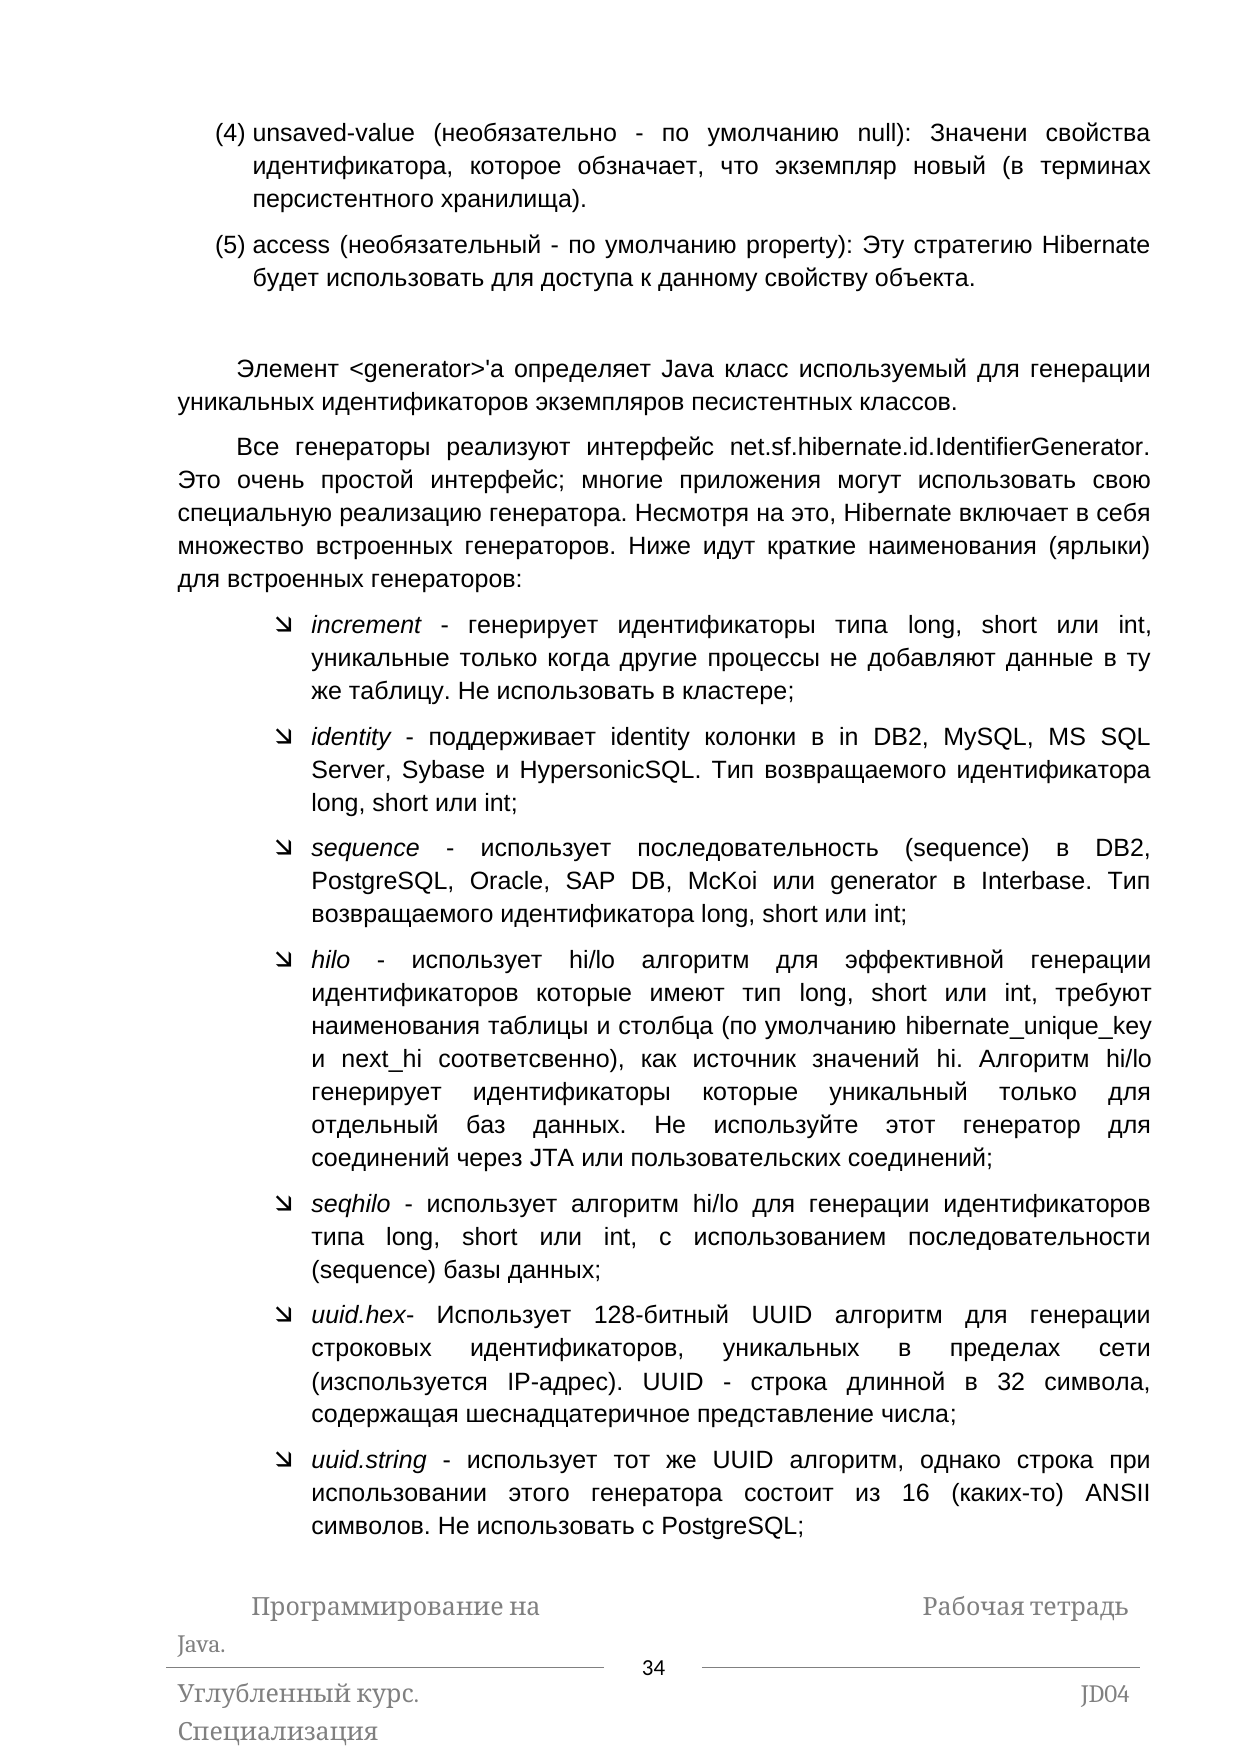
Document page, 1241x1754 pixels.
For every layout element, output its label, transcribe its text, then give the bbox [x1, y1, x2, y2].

list unsaved-value (необязательно - по умолчанию null): Значени свойства идентификатора, которое обзначает, что экземпляр новый (в терминах персистентного хранилища). [215, 118, 1152, 213]
list uuid.string - использует тот же UUID алгоритм, однако строка при использовании этого генератора состоит из 16 (каких-то) ANSII символов. Не использовать с PostgreSQL; [274, 1445, 1152, 1540]
list access (необязательный - по умолчанию property): Эту стратегию Hibernate будет использовать для доступа к данному свойству объекта. [215, 230, 1152, 291]
list seqhilo - использует алгоритм hi/lo для генерации идентификаторов типа long, short или int, с использованием последовательности (sequence) базы данных; [274, 1189, 1152, 1283]
list uuid.hex- Использует 128-битный UUID алгоритм для генерации строковых идентификаторов, уникальных в пределах сети (изспользуется IP-адрес). UUID - строка длинной в 32 символа, содержащая шеснадцатеричное представление числа; [274, 1300, 1152, 1428]
list sequence - использует последовательность (sequence) в DB2, PostgreSQL, Oracle, SAP DB, McKoi или generator в Interbase. Тип возвращаемого идентификатора long, short или int; [274, 833, 1152, 928]
text Элемент <generator>'а определяет Java класс используемый для генерации уникальных идентификаторов экземпляров песистентных классов. [177, 354, 1152, 416]
list hilo - использует hi/lo алгоритм для эффективной генерации идентификаторов которые имеют тип long, short или int, требуют наименования таблицы и столбца (по умолчанию hibernate_unique_key и next_hi соответсвенно), как источник значений hi. Алгоритм hi/lo генерирует идентификаторы которые уникальный только для отдельный баз данных. Не используйте этот генератор для соединений через JTA или пользовательских соединений; [274, 945, 1152, 1172]
text Все генераторы реализуют интерфейс net.sf.hibernate.id.IdentifierGenerator. Это очень простой интерфейс; многие приложения могут использовать свою специальную реализацию генератора. Несмотря на это, Hibernate включает в себя множество встроенных генераторов. Ниже идут краткие наименования (ярлыки) для встроенных генераторов: [177, 432, 1152, 593]
list identity - поддерживает identity колонки в in DB2, MySQL, MS SQL Server, Sybase и HypersonicSQL. Тип возвращаемого идентификатора long, short или int; [274, 722, 1152, 816]
list increment - генерирует идентификаторы типа long, short или int, уникальные только когда другие процессы не добавляют данные в ту же таблицу. Не использовать в кластере; [274, 610, 1152, 705]
